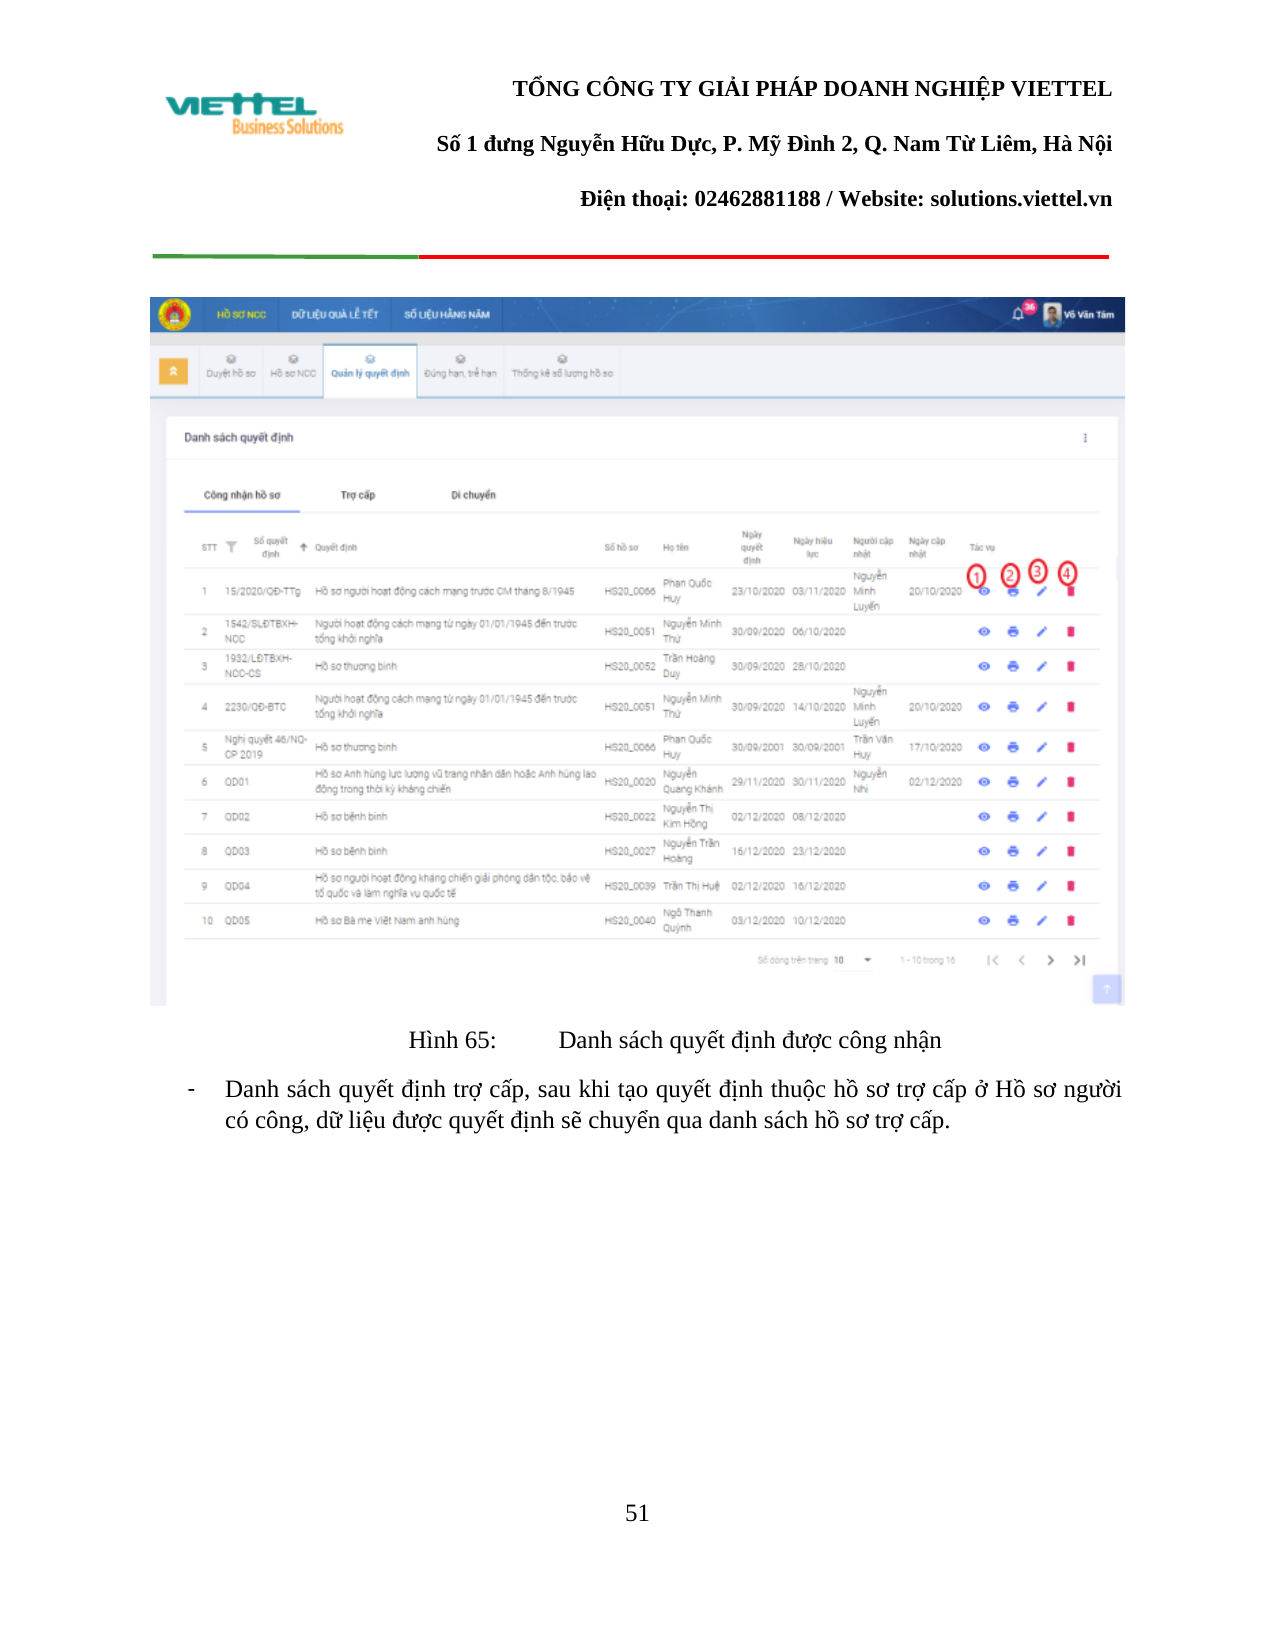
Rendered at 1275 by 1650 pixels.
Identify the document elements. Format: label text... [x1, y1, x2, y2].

list Danh sách quyết định trợ cấp, sau khi tạo quyết định thuộc hồ sơ trợ cấp ở Hồ sơ người có công, dữ liệu được quyết định sẽ chuyển qua danh sách hồ sơ trợ cấp. [187, 1073, 1125, 1134]
picture [159, 88, 350, 139]
text Danh sách quyết định được công nhận [225, 1025, 1125, 1054]
picture [150, 297, 1125, 1006]
